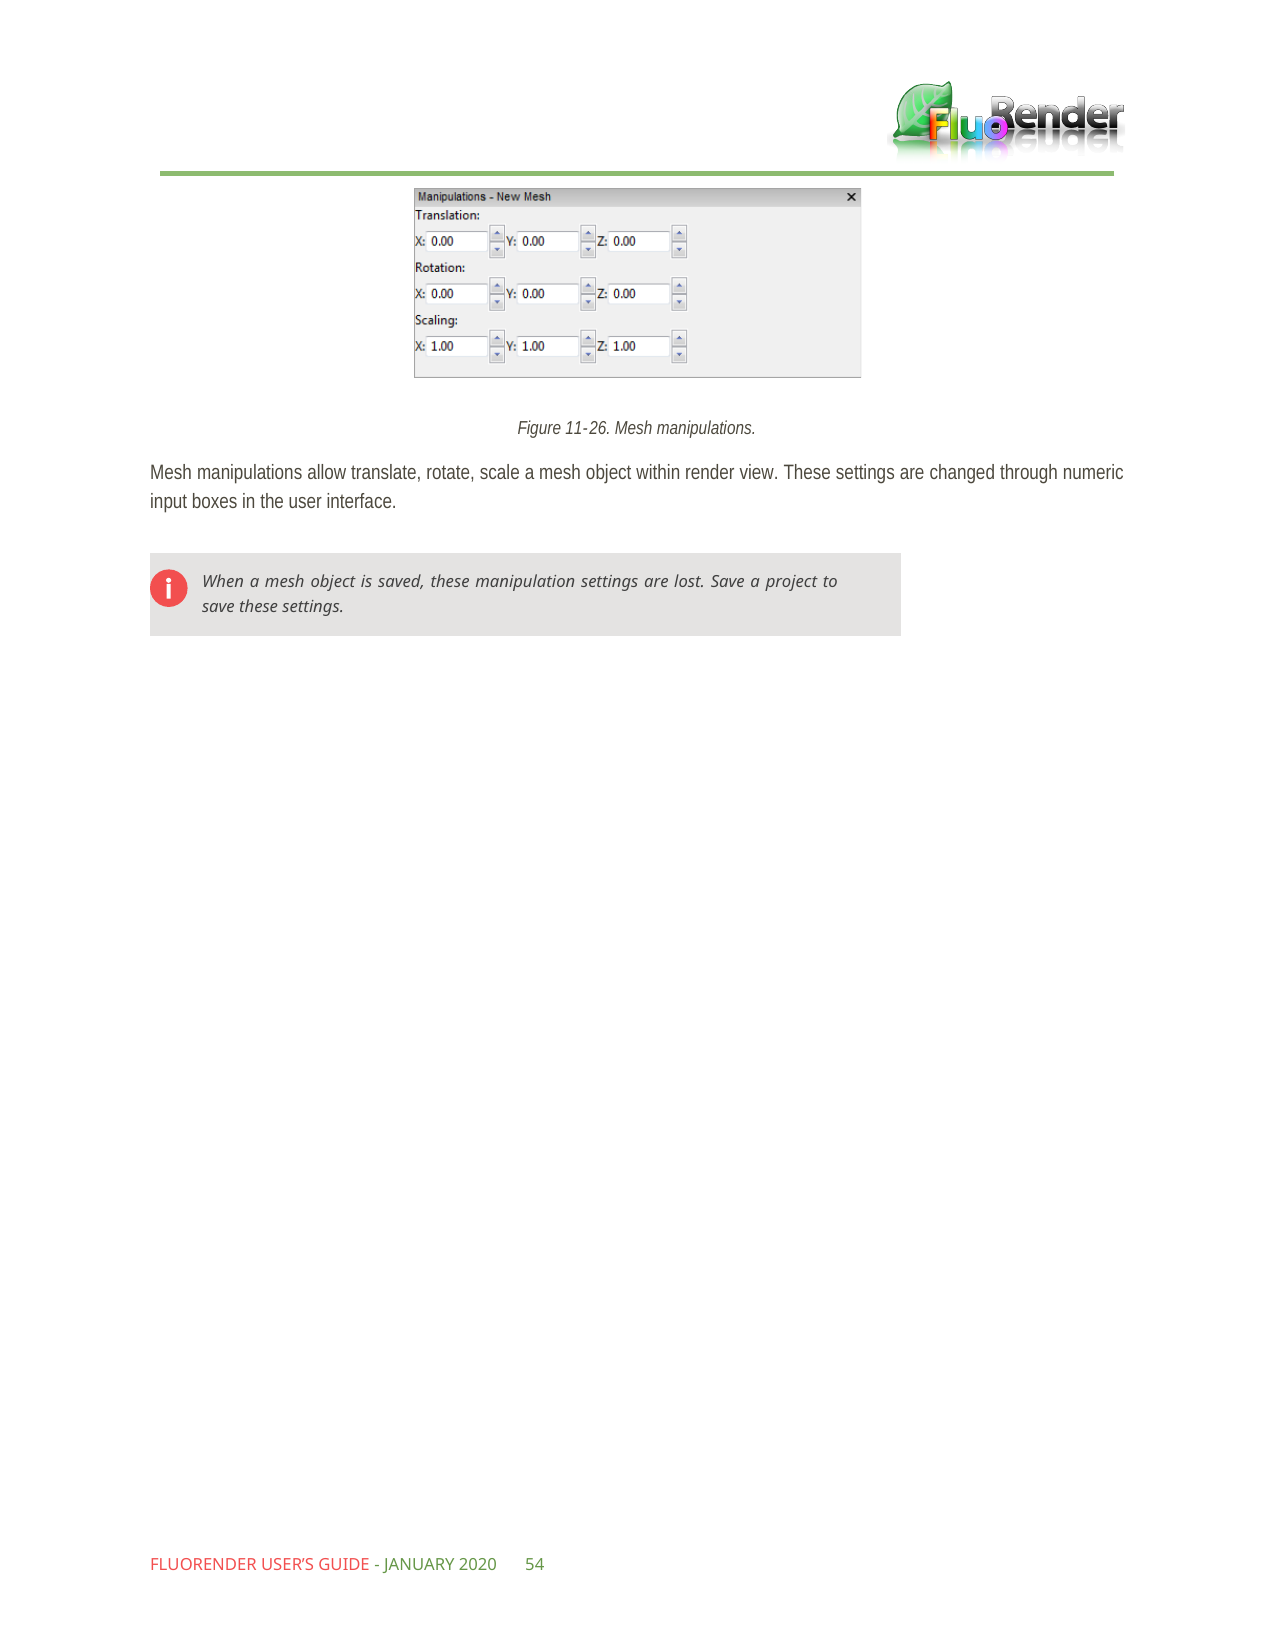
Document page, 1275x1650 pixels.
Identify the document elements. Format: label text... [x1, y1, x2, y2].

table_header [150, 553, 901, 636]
text Mesh manipulations allow translate, rotate, scale a mesh object within render view. These settings are changed through numeric input boxes in the user interface. [150, 459, 1125, 513]
picture [414, 188, 862, 378]
picture [887, 75, 1125, 165]
